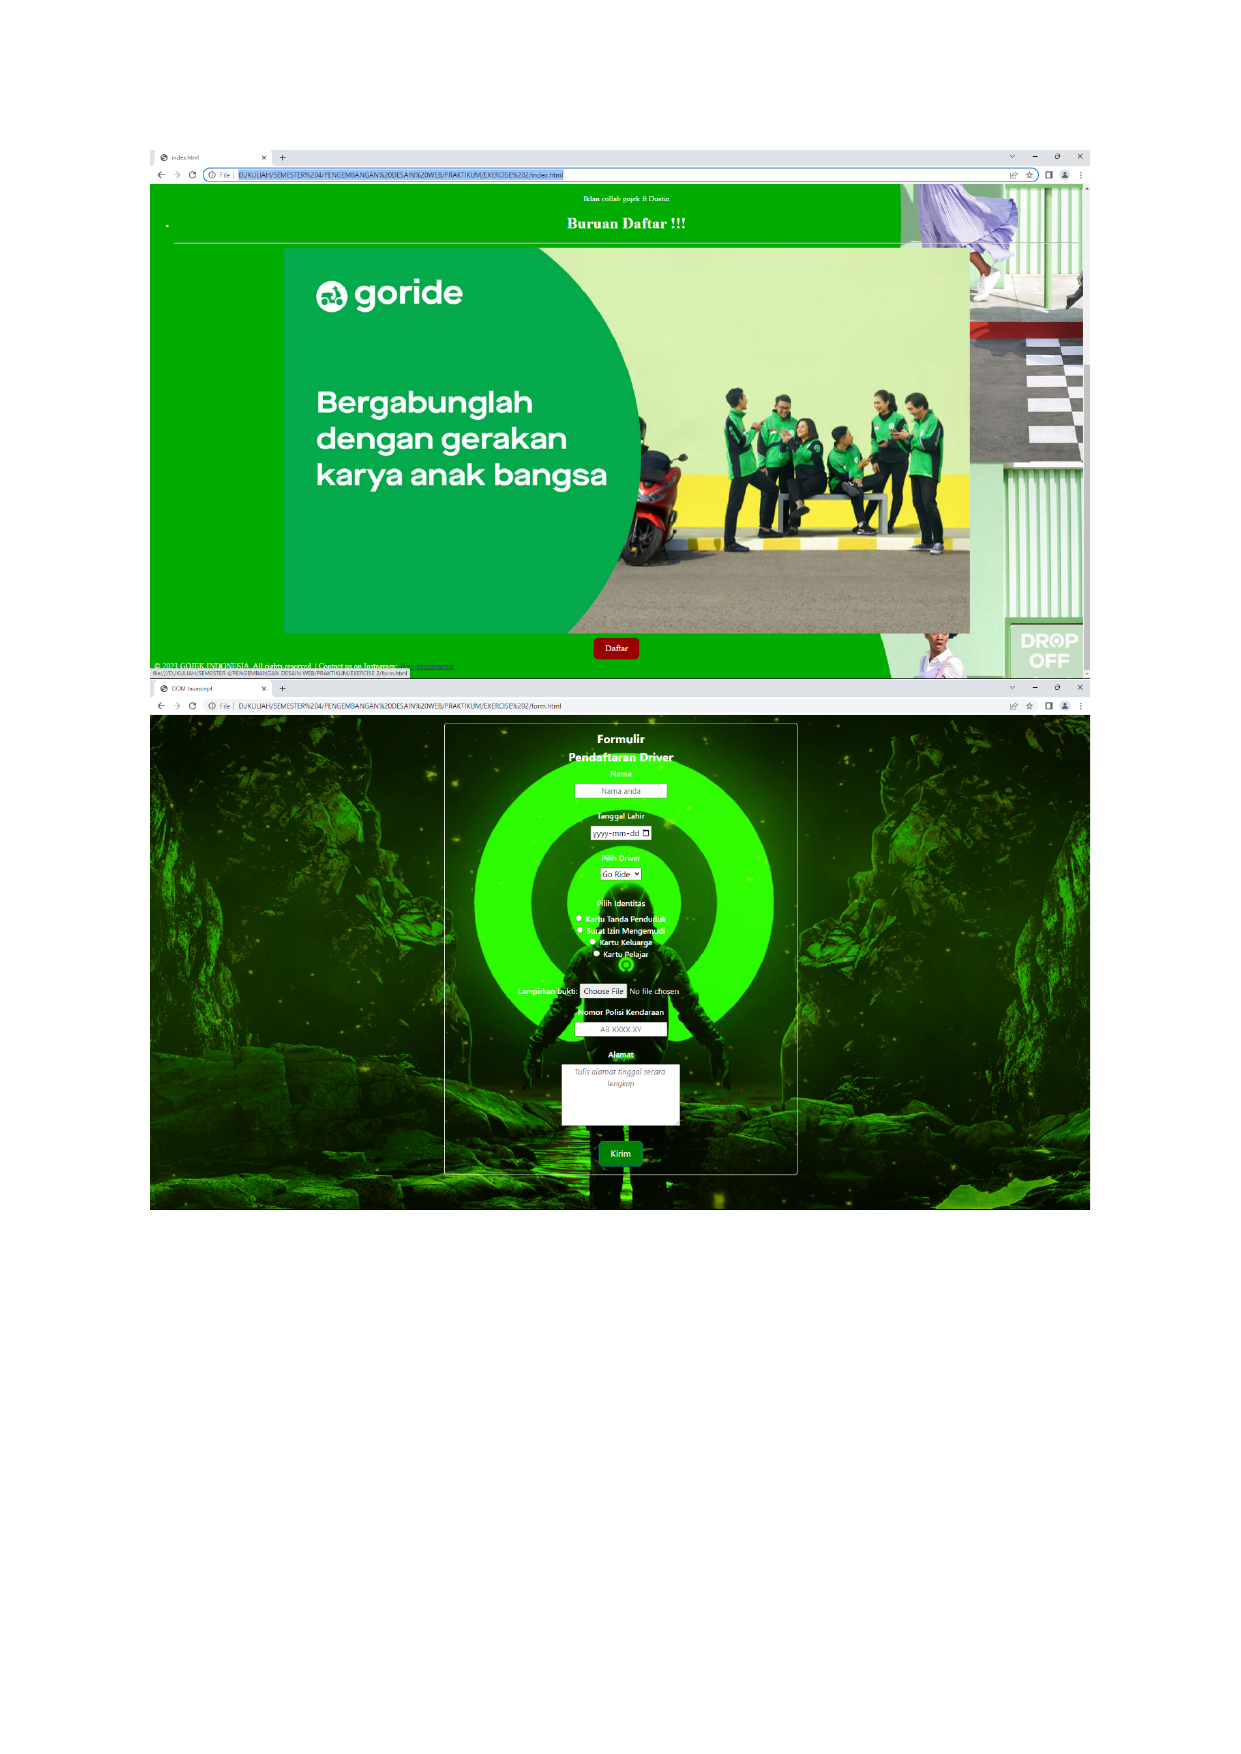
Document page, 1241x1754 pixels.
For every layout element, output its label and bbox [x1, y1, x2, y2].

picture [150, 680, 1091, 1210]
picture [150, 150, 1091, 679]
